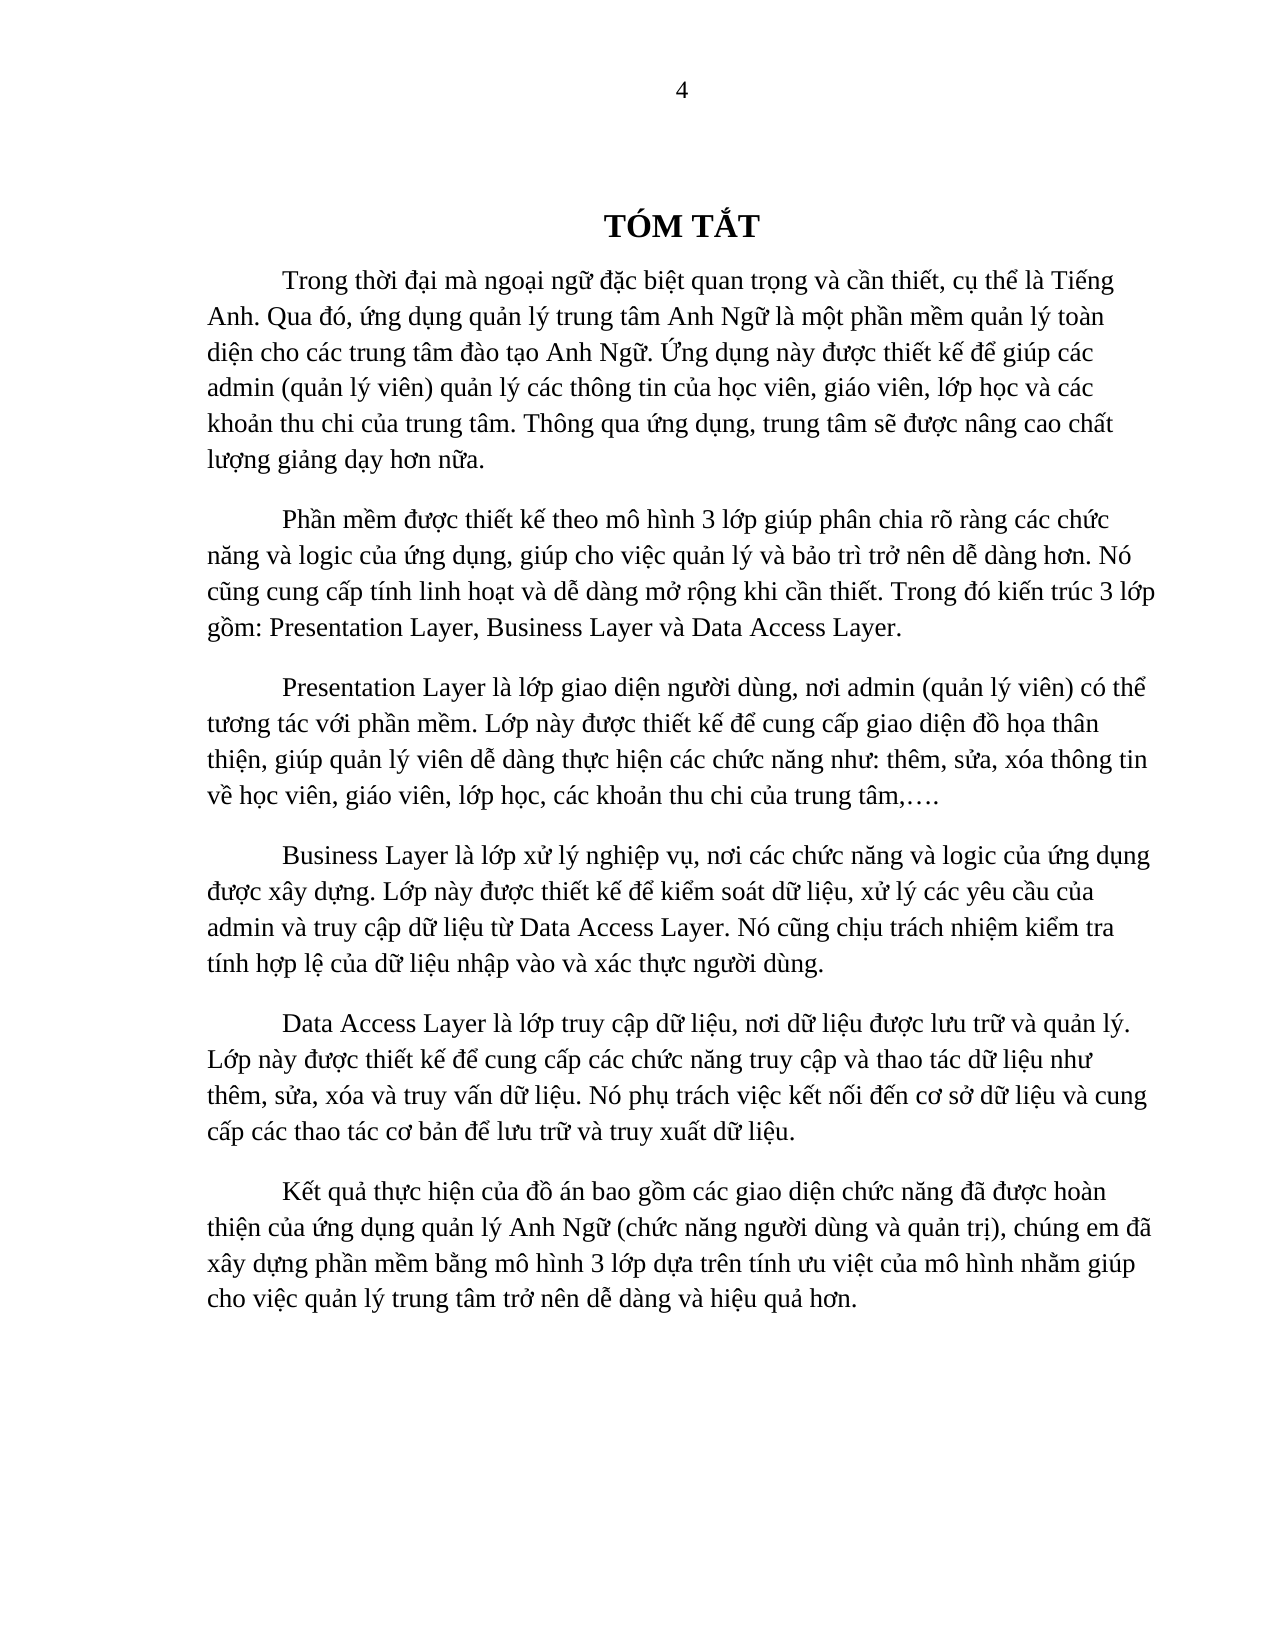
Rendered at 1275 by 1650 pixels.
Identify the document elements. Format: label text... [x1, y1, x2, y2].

text Presentation Layer là lớp giao diện người dùng, nơi admin (quản lý viên) có thể tương tác với phần mềm. Lớp này được thiết kế để cung cấp giao diện đồ họa thân thiện, giúp quản lý viên dễ dàng thực hiện các chức năng như: thêm, sửa, xóa thông tin về học viên, giáo viên, lớp học, các khoản thu chi của trung tâm,…. [207, 672, 1157, 810]
text Business Layer là lớp xử lý nghiệp vụ, nơi các chức năng và logic của ứng dụng được xây dựng. Lớp này được thiết kế để kiểm soát dữ liệu, xử lý các yêu cầu của admin và truy cập dữ liệu từ Data Access Layer. Nó cũng chịu trách nhiệm kiểm tra tính hợp lệ của dữ liệu nhập vào và xác thực người dùng. [207, 839, 1157, 978]
text Data Access Layer là lớp truy cập dữ liệu, nơi dữ liệu được lưu trữ và quản lý. Lớp này được thiết kế để cung cấp các chức năng truy cập và thao tác dữ liệu như thêm, sửa, xóa và truy vấn dữ liệu. Nó phụ trách việc kết nối đến cơ sở dữ liệu và cung cấp các thao tác cơ bản để lưu trữ và truy xuất dữ liệu. [207, 1007, 1157, 1146]
text Trong thời đại mà ngoại ngữ đặc biệt quan trọng và cần thiết, cụ thể là Tiếng Anh. Qua đó, ứng dụng quản lý trung tâm Anh Ngữ là một phần mềm quản lý toàn diện cho các trung tâm đào tạo Anh Ngữ. Ứng dụng này được thiết kế để giúp các admin (quản lý viên) quản lý các thông tin của học viên, giáo viên, lớp học và các khoản thu chi của trung tâm. Thông qua ứng dụng, trung tâm sẽ được nâng cao chất lượng giảng dạy hơn nữa. [207, 264, 1157, 474]
text Phần mềm được thiết kế theo mô hình 3 lớp giúp phân chia rõ ràng các chức năng và logic của ứng dụng, giúp cho việc quản lý và bảo trì trở nên dễ dàng hơn. Nó cũng cung cấp tính linh hoạt và dễ dàng mở rộng khi cần thiết. Trong đó kiến trúc 3 lớp gồm: Presentation Layer, Business Layer và Data Access Layer. [207, 504, 1157, 642]
text Kết quả thực hiện của đồ án bao gồm các giao diện chức năng đã được hoàn thiện của ứng dụng quản lý Anh Ngữ (chức năng người dùng và quản trị), chúng em đã xây dựng phần mềm bằng mô hình 3 lớp dựa trên tính ưu việt của mô hình nhằm giúp cho việc quản lý trung tâm trở nên dễ dàng và hiệu quả hơn. [207, 1175, 1157, 1314]
subtitle TÓM TẮT [207, 207, 1157, 245]
